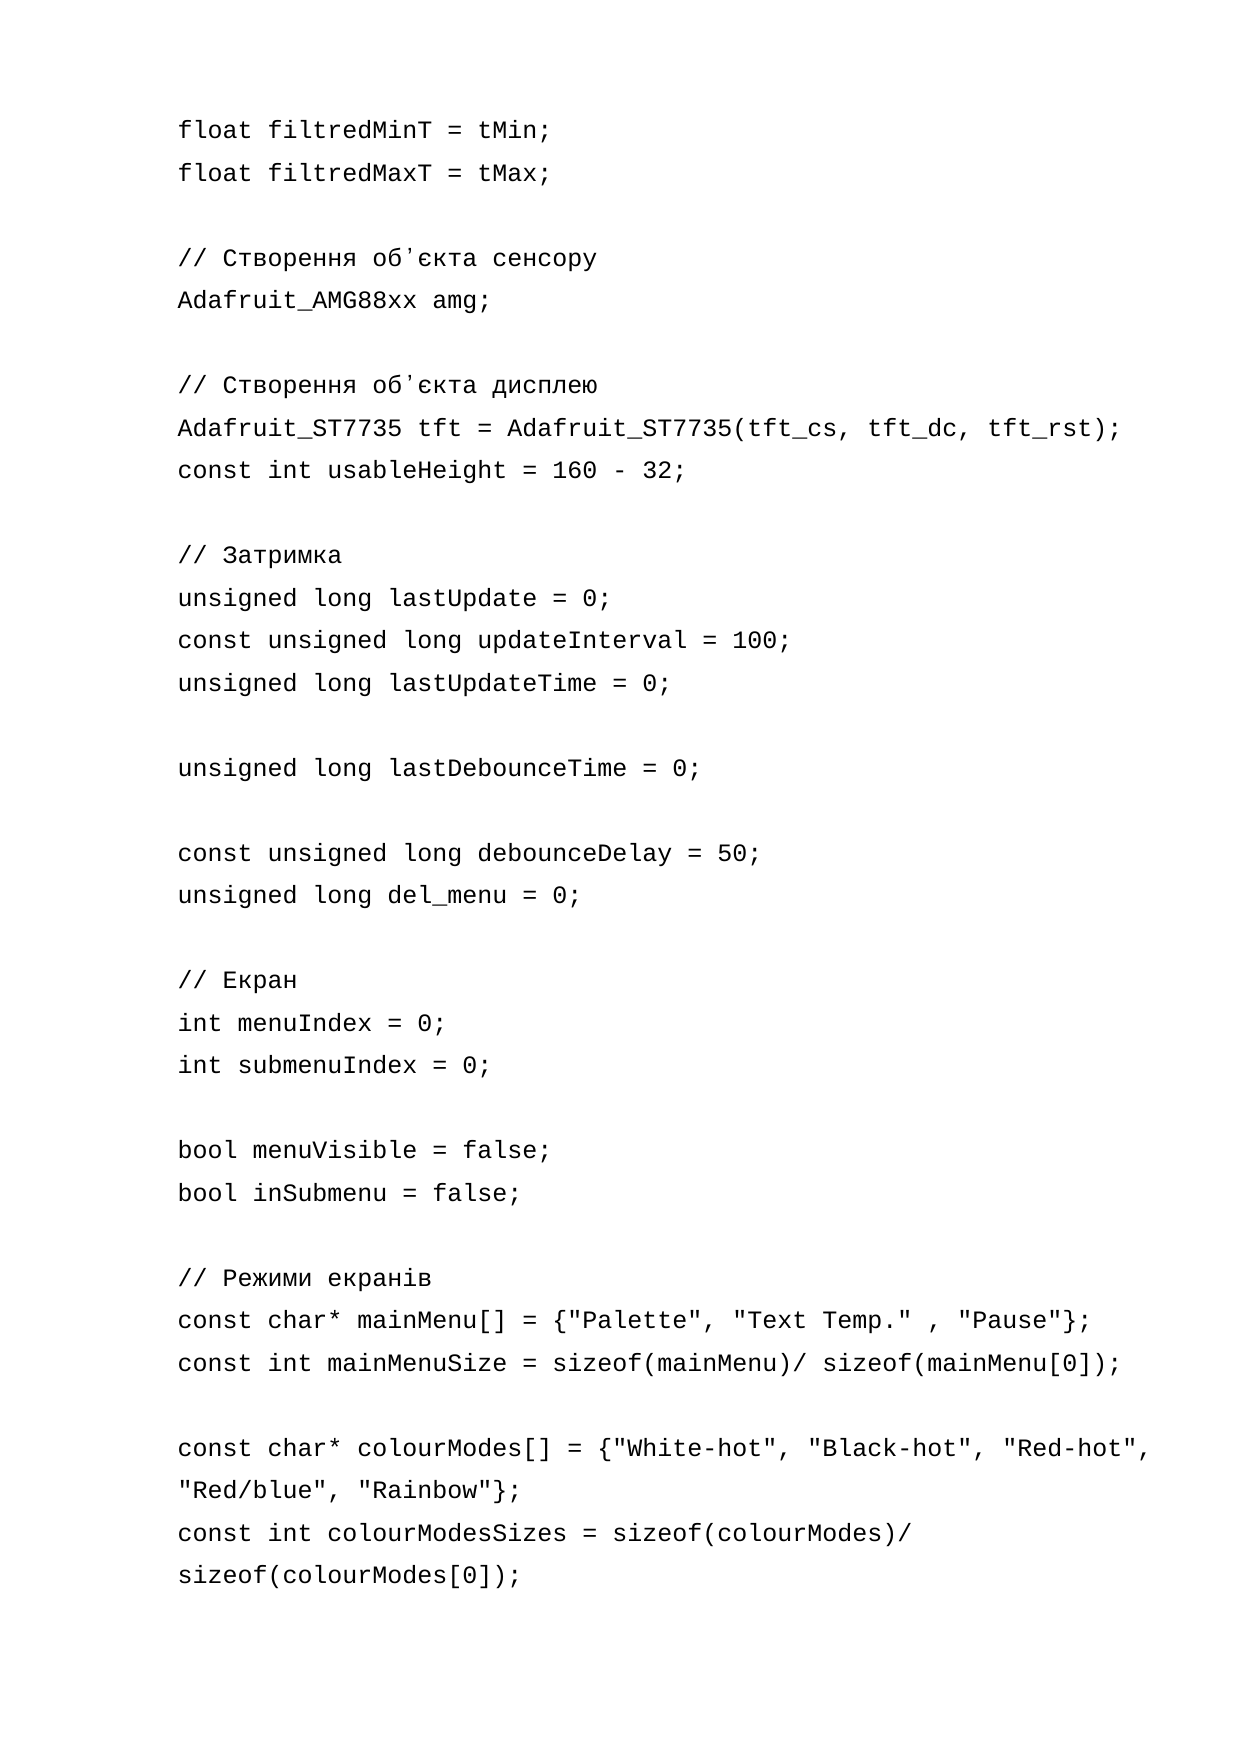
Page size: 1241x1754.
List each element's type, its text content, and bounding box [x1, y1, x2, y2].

text const int mainMenuSize = sizeof(mainMenu)/ sizeof(mainMenu[0]); [177, 1351, 1181, 1379]
text bool inSubmenu = false; [177, 1181, 1181, 1209]
text int submenuIndex = 0; [177, 1053, 1181, 1081]
text float filtredMinT = tMin; [177, 118, 1181, 146]
text const char* colourModes[] = {"White-hot", "Black-hot", "Red-hot", "Red/blue", "Rainbow"}; [177, 1436, 1181, 1506]
text Adafruit_ST7735 tft = Adafruit_ST7735(tft_cs, tft_dc, tft_rst); [177, 416, 1181, 444]
text Adafruit_AMG88xx amg; [177, 288, 1181, 316]
text const char* mainMenu[] = {"Palette", "Text Temp." , "Pause"}; [177, 1308, 1181, 1336]
text // Екран [177, 968, 1181, 996]
text const int usableHeight = 160 - 32; [177, 458, 1181, 486]
text const unsigned long updateInterval = 100; [177, 628, 1181, 656]
text // Затримка [177, 543, 1181, 571]
text // Створення обʼєкта сенсору [177, 246, 1181, 274]
text // Режими екранів [177, 1266, 1181, 1294]
text const int colourModesSizes = sizeof(colourModes)/ sizeof(colourModes[0]); [177, 1521, 1181, 1591]
text bool menuVisible = false; [177, 1138, 1181, 1166]
text float filtredMaxT = tMax; [177, 161, 1181, 189]
text // Створення обʼєкта дисплею [177, 373, 1181, 401]
text int menuIndex = 0; [177, 1011, 1181, 1039]
text const unsigned long debounceDelay = 50; [177, 841, 1181, 869]
text unsigned long lastUpdateTime = 0; [177, 671, 1181, 699]
text unsigned long lastUpdate = 0; [177, 586, 1181, 614]
text unsigned long del_menu = 0; [177, 883, 1181, 911]
text unsigned long lastDebounceTime = 0; [177, 756, 1181, 784]
